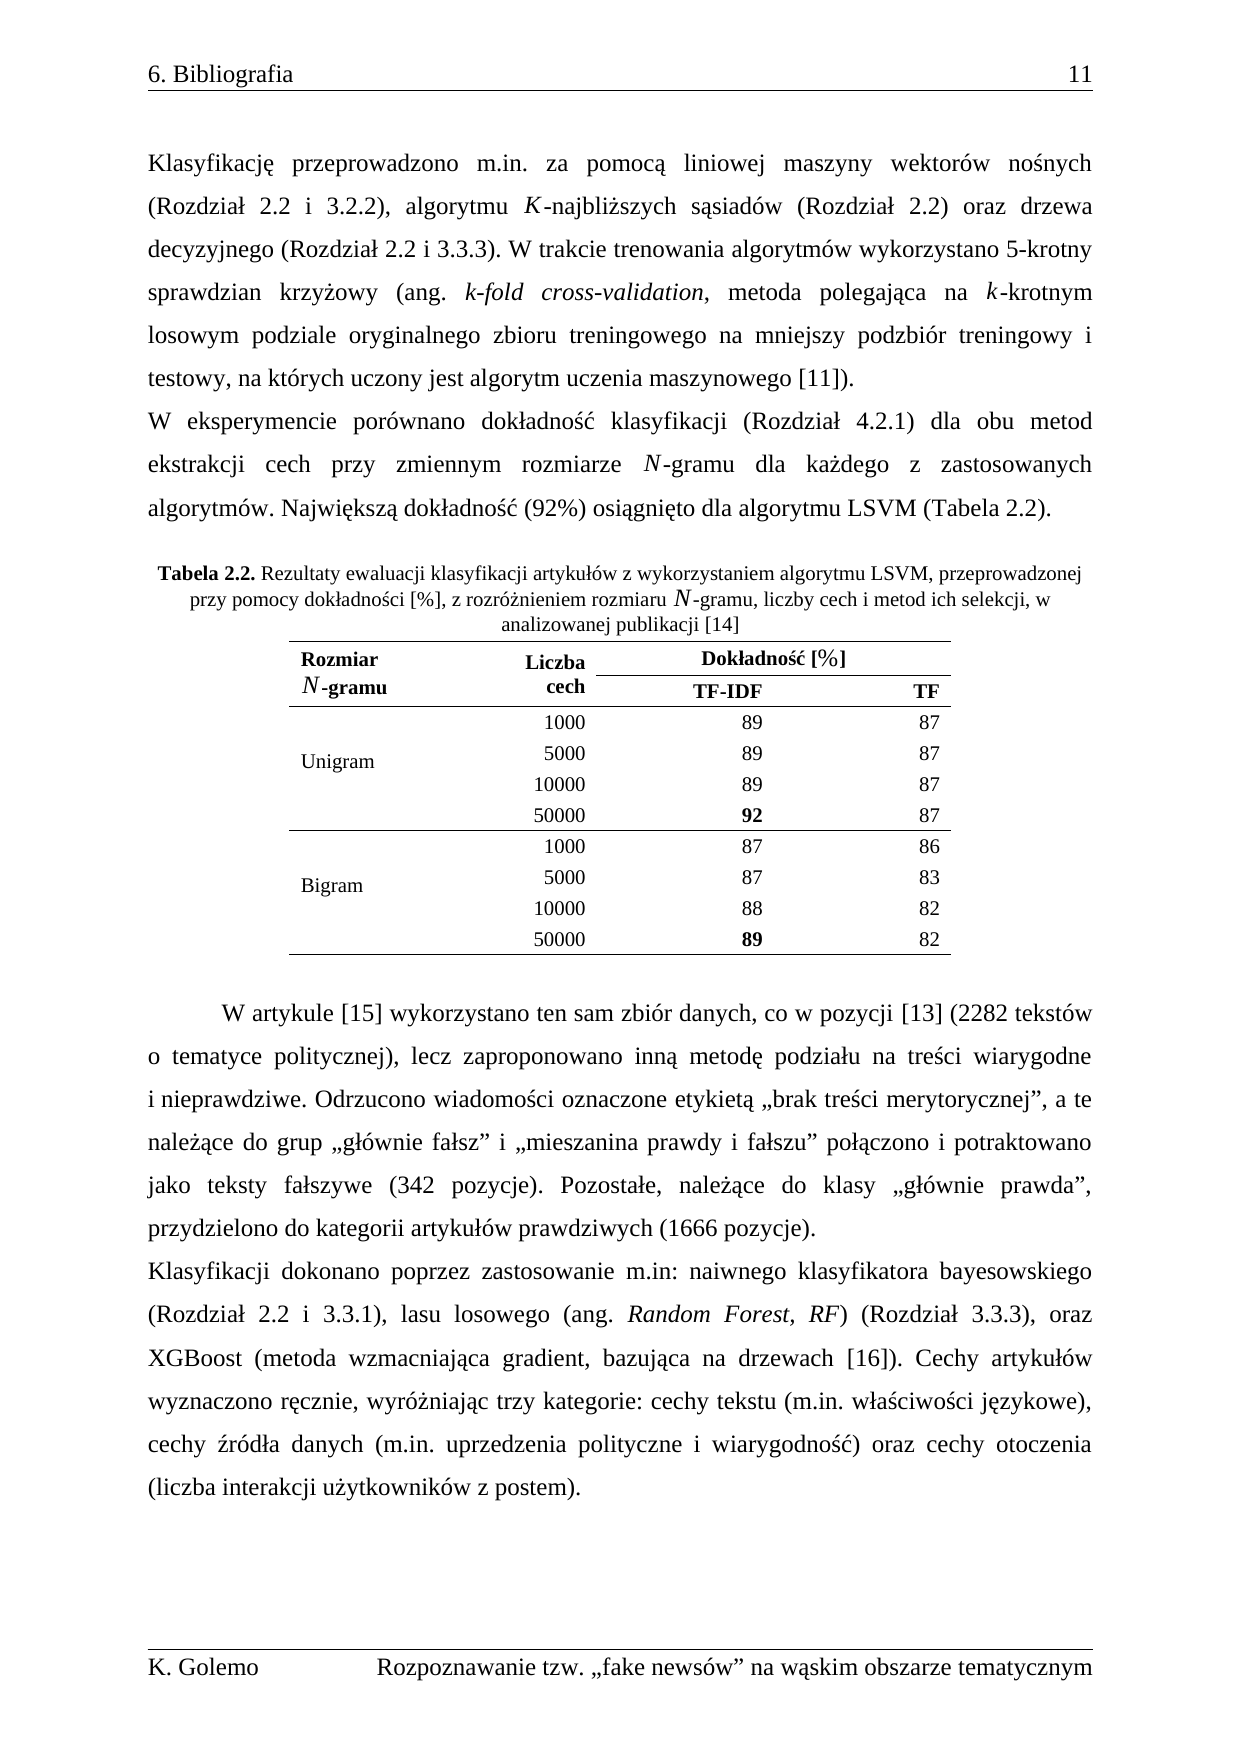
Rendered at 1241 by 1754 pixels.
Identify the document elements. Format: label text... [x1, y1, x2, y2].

table_cell TF-IDF [596, 676, 773, 706]
table_cell 87 [774, 737, 951, 768]
table_cell 82 [774, 892, 951, 923]
table_cell 50000 [455, 923, 596, 953]
table_cell 10000 [455, 892, 596, 923]
table_cell 10000 [455, 768, 596, 799]
table_cell 5000 [455, 737, 596, 768]
table_cell Bigram [289, 831, 455, 953]
table_cell 89 [596, 737, 773, 768]
table_cell 1000 [455, 707, 596, 737]
text Tabela 2.2. Rezultaty ewaluacji klasyfikacji artykułów z wykorzystaniem algorytmu LSVM, przeprowadzonej przy pomocy dokładności [%], z rozróżnieniem rozmiaru -gramu, liczby cech i metod ich selekcji, w analizowanej publikacji [148, 561, 1093, 636]
table_cell 83 [774, 861, 951, 892]
table_cell Unigram [289, 707, 455, 830]
table_header Rozmiar -gramu [289, 642, 455, 706]
table_cell 87 [596, 831, 773, 861]
table_cell 89 [596, 707, 773, 737]
text W artykule wykorzystano ten sam zbiór danych, co w pozycji (2282 tekstów o tematyce politycznej), lecz zaproponowano inną metodę podziału na treści wiarygodne i nieprawdziwe. Odrzucono wiadomości oznaczone etykietą „brak treści merytorycznej”, a te należące do grup „głównie fałsz” i „mieszanina prawdy i fałszu” połączono i potraktowano jako teksty fałszywe (342 pozycje). Pozostałe, należące do klasy „głównie prawda”, przydzielono do kategorii artykułów prawdziwych (1666 pozycje). [148, 998, 1093, 1242]
table_cell 89 [596, 923, 773, 953]
table_cell TF [774, 676, 951, 706]
table_cell 92 [596, 799, 773, 830]
table_cell 5000 [455, 861, 596, 892]
table_cell 89 [596, 768, 773, 799]
table_header Liczba cech [455, 642, 596, 706]
table_cell 87 [596, 861, 773, 892]
table_cell 87 [774, 768, 951, 799]
table_cell 88 [596, 892, 773, 923]
text Klasyfikacji dokonano poprzez zastosowanie m.in: naiwnego klasyfikatora bayesowskiego (Rozdział 2.2 i 3.3.1), lasu losowego (ang. Random Forest, RF) (Rozdział 3.3.3), oraz XGBoost (metoda wzmacniająca gradient, bazująca na drzewach ). Cechy artykułów wyznaczono ręcznie, wyróżniając trzy kategorie: cechy tekstu (m.in. właściwości językowe), cechy źródła danych (m.in. uprzedzenia polityczne i wiarygodność) oraz cechy otoczenia (liczba interakcji użytkowników z postem). [148, 1256, 1093, 1501]
table_header Dokładność [] [596, 642, 951, 675]
table_cell 87 [774, 799, 951, 830]
table_cell 86 [774, 831, 951, 861]
table_cell 1000 [455, 831, 596, 861]
table_cell 82 [774, 923, 951, 953]
text W eksperymencie porównano dokładność klasyfikacji (Rozdział 4.2.1) dla obu metod ekstrakcji cech przy zmiennym rozmiarze -gramu dla każdego z zastosowanych algorytmów. Największą dokładność (92%) osiągnięto dla algorytmu LSVM (Tabela 2.2). [148, 406, 1093, 521]
text Klasyfikację przeprowadzono m.in. za pomocą liniowej maszyny wektorów nośnych (Rozdział 2.2 i 3.2.2), algorytmu -najbliższych sąsiadów (Rozdział 2.2) oraz drzewa decyzyjnego (Rozdział 2.2 i 3.3.3). W trakcie trenowania algorytmów wykorzystano 5-krotny sprawdzian krzyżowy (ang. k-fold cross-validation, metoda polegająca na -krotnym losowym podziale oryginalnego zbioru treningowego na mniejszy podzbiór treningowy i testowy, na których uczony jest algorytm uczenia maszynowego ). [148, 148, 1093, 392]
table_cell 50000 [455, 799, 596, 830]
table_cell 87 [774, 707, 951, 737]
